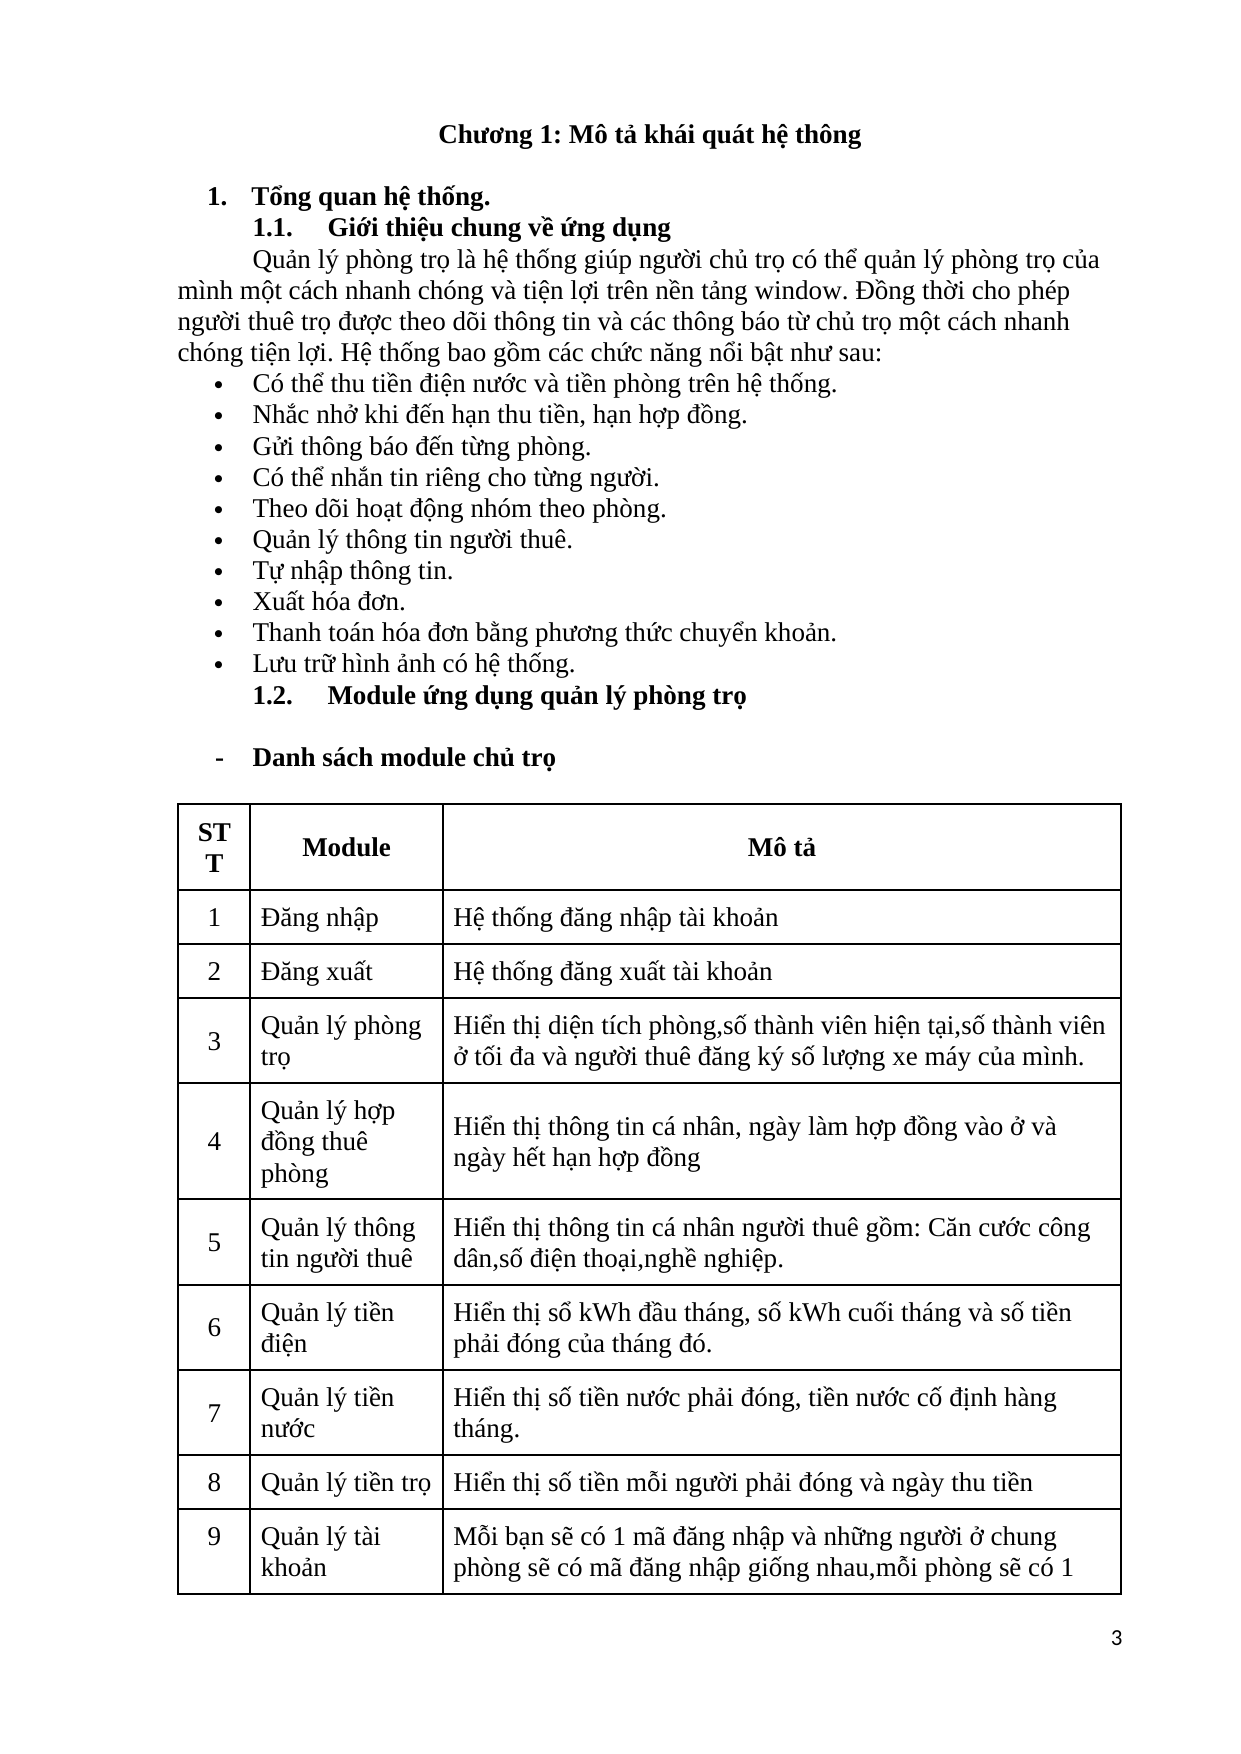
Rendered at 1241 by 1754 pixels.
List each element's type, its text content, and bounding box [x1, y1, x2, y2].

table_cell Hiển thị thông tin cá nhân, ngày làm hợp đồng vào ở và ngày hết hạn hợp đồng [444, 1084, 1120, 1198]
table_cell Hiển thị sổ kWh đầu tháng, số kWh cuối tháng và số tiền phải đóng của tháng đó. [444, 1286, 1120, 1369]
table_cell 3 [179, 999, 249, 1082]
text Quản lý phòng trọ là hệ thống giúp người chủ trọ có thể quản lý phòng trọ của mình một cách nhanh chóng và tiện lợi trên nền tảng window. Đồng thời cho phép người thuê trọ được theo dõi thông tin và các thông báo từ chủ trọ một cách nhanh chóng tiện lợi. Hệ thống bao gồm các chức năng nổi bật như sau: [177, 243, 1122, 367]
list Tổng quan hệ thống. [207, 180, 1122, 212]
table_cell 8 [179, 1456, 249, 1508]
list Giới thiệu chung về ứng dụng [252, 212, 1122, 243]
table_cell Đăng xuất [251, 945, 442, 997]
table_cell 7 [179, 1371, 249, 1454]
list Quản lý thông tin người thuê. [215, 523, 1122, 554]
table_cell Quản lý phòng trọ [251, 999, 442, 1082]
table_cell Quản lý tiền trọ [251, 1456, 442, 1508]
list Gửi thông báo đến từng phòng. [215, 429, 1122, 461]
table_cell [444, 1510, 1120, 1593]
list Lưu trữ hình ảnh có hệ thống. [215, 648, 1122, 679]
list Module ứng dụng quản lý phòng trọ [252, 679, 1122, 710]
table_cell 9 [179, 1510, 249, 1593]
table_cell Hiển thị số tiền mỗi người phải đóng và ngày thu tiền [444, 1456, 1120, 1508]
table_cell Hiển thị số tiền nước phải đóng, tiền nước cố định hàng tháng. [444, 1371, 1120, 1454]
list Nhắc nhở khi đến hạn thu tiền, hạn hợp đồng. [215, 398, 1122, 429]
list Tự nhập thông tin. [215, 554, 1122, 585]
table_header Mô tả [444, 805, 1120, 888]
table_cell 5 [179, 1200, 249, 1283]
table_cell 6 [179, 1286, 249, 1369]
list Thanh toán hóa đơn bằng phương thức chuyển khoản. [215, 616, 1122, 648]
list Có thể thu tiền điện nước và tiền phòng trên hệ thống. [215, 367, 1122, 398]
table_cell 4 [179, 1084, 249, 1198]
table_cell Quản lý hợp đồng thuê phòng [251, 1084, 442, 1198]
table_cell Quản lý tài khoản [251, 1510, 442, 1593]
list Danh sách module chủ trọ [215, 741, 1122, 772]
table_cell Hiển thị diện tích phòng,số thành viên hiện tại,số thành viên ở tối đa và người thuê đăng ký số lượng xe máy của mình. [444, 999, 1120, 1082]
table_cell Hệ thống đăng xuất tài khoản [444, 945, 1120, 997]
table_cell Quản lý tiền điện [251, 1286, 442, 1369]
table_cell Quản lý thông tin người thuê [251, 1200, 442, 1283]
text Chương 1: Mô tả khái quát hệ thông [177, 118, 1122, 149]
table_header STT [179, 805, 249, 888]
list Xuất hóa đơn. [215, 585, 1122, 616]
table_cell Đăng nhập [251, 891, 442, 943]
table_cell Hiển thị thông tin cá nhân người thuê gồm: Căn cước công dân,số điện thoại,nghề nghiệp. [444, 1200, 1120, 1283]
table_cell 1 [179, 891, 249, 943]
table_header Module [251, 805, 442, 888]
list Có thể nhắn tin riêng cho từng người. [215, 461, 1122, 492]
list Theo dõi hoạt động nhóm theo phòng. [215, 492, 1122, 523]
table_cell Hệ thống đăng nhập tài khoản [444, 891, 1120, 943]
table_cell 2 [179, 945, 249, 997]
table_cell Quản lý tiền nước [251, 1371, 442, 1454]
